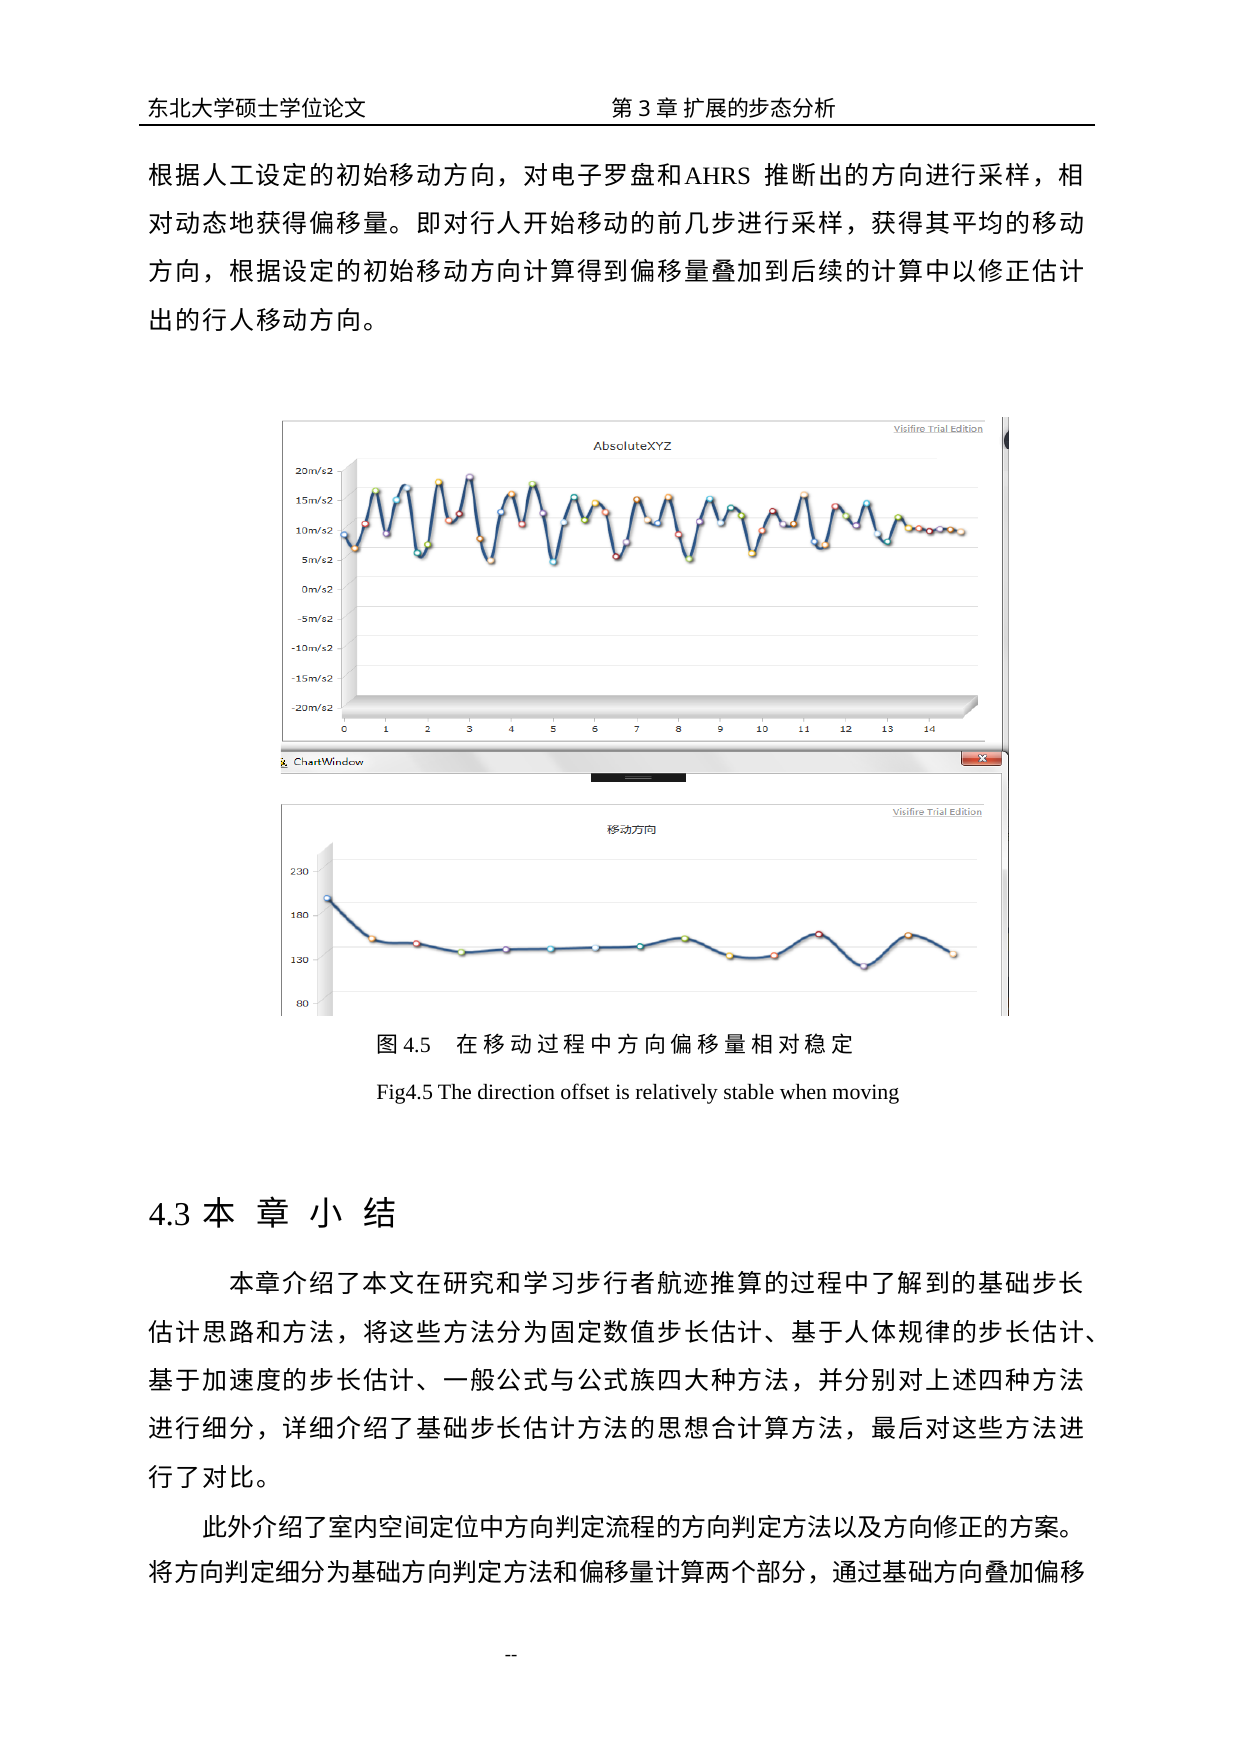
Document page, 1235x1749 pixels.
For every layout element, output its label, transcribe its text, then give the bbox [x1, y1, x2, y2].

subtitle 本章小结 [149, 1187, 1086, 1235]
text Fig4.5 The direction offset is relatively stable when moving [149, 1067, 1086, 1116]
picture [280, 417, 1009, 1016]
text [149, 1499, 1086, 1591]
text 本章介绍了本文在研究和学习步行者航迹推算的过程中了解到的基础步长估计思路和方法，将这些方法分为固定数值步长估计、基于人体规律的步长估计、基于加速度的步长估计、一般公式与公式族四大种方法，并分别对上述四种方法进行细分，详细介绍了基础步长估计方法的思想合计算方法，最后对这些方法进行了对比。 [149, 1258, 1086, 1499]
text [149, 149, 1086, 342]
